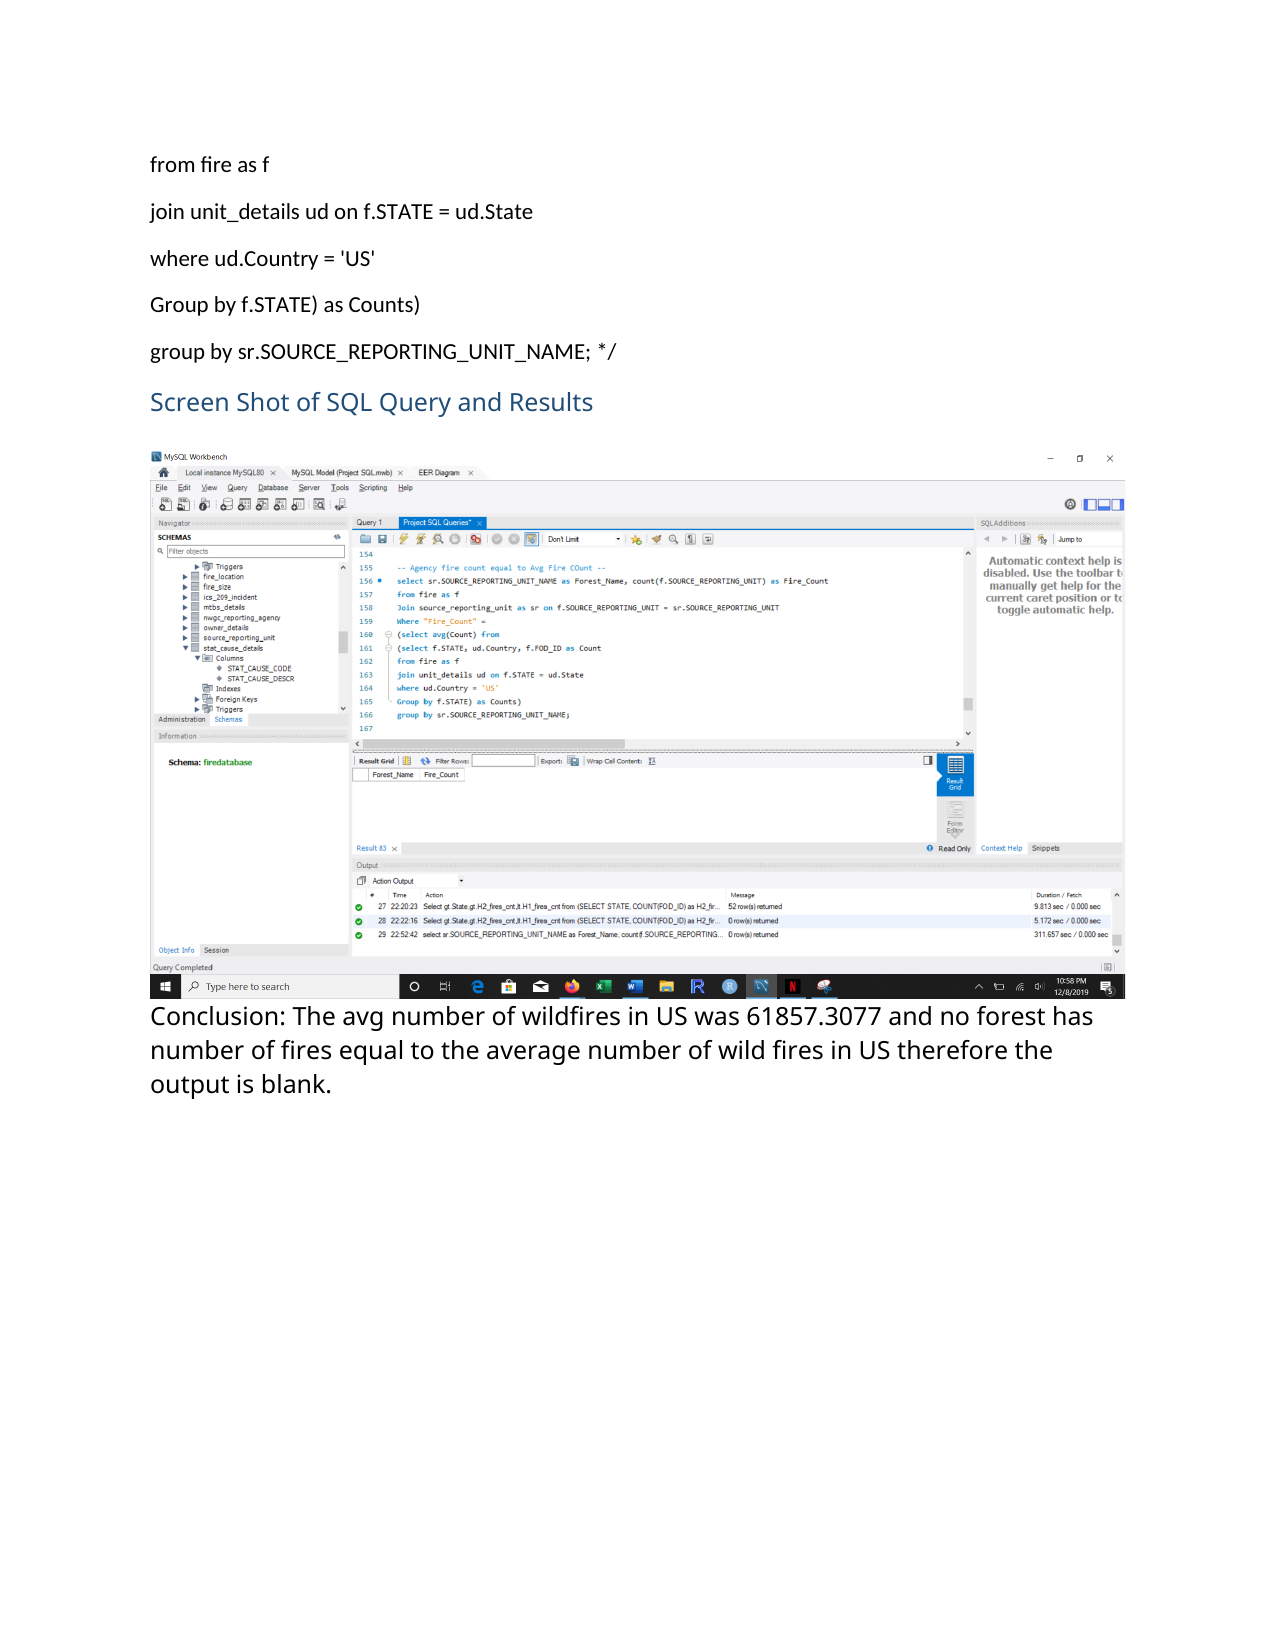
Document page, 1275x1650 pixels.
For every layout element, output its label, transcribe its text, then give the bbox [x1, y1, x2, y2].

text from fire as f [150, 150, 1125, 178]
picture [150, 450, 1125, 999]
subtitle Screen Shot of SQL Query and Results [150, 384, 1125, 418]
text Conclusion: The avg number of wildfires in US was 61857.3077 and no forest has number of fires equal to the average number of wild fires in US therefore the output is blank. [150, 999, 1125, 1101]
text where ud.Country = 'US' [150, 244, 1125, 272]
text Group by f.STATE) as Counts) [150, 291, 1125, 319]
text group by sr.SOURCE_REPORTING_UNIT_NAME; */ [150, 337, 1125, 366]
text join unit_details ud on f.STATE = ud.State [150, 197, 1125, 225]
